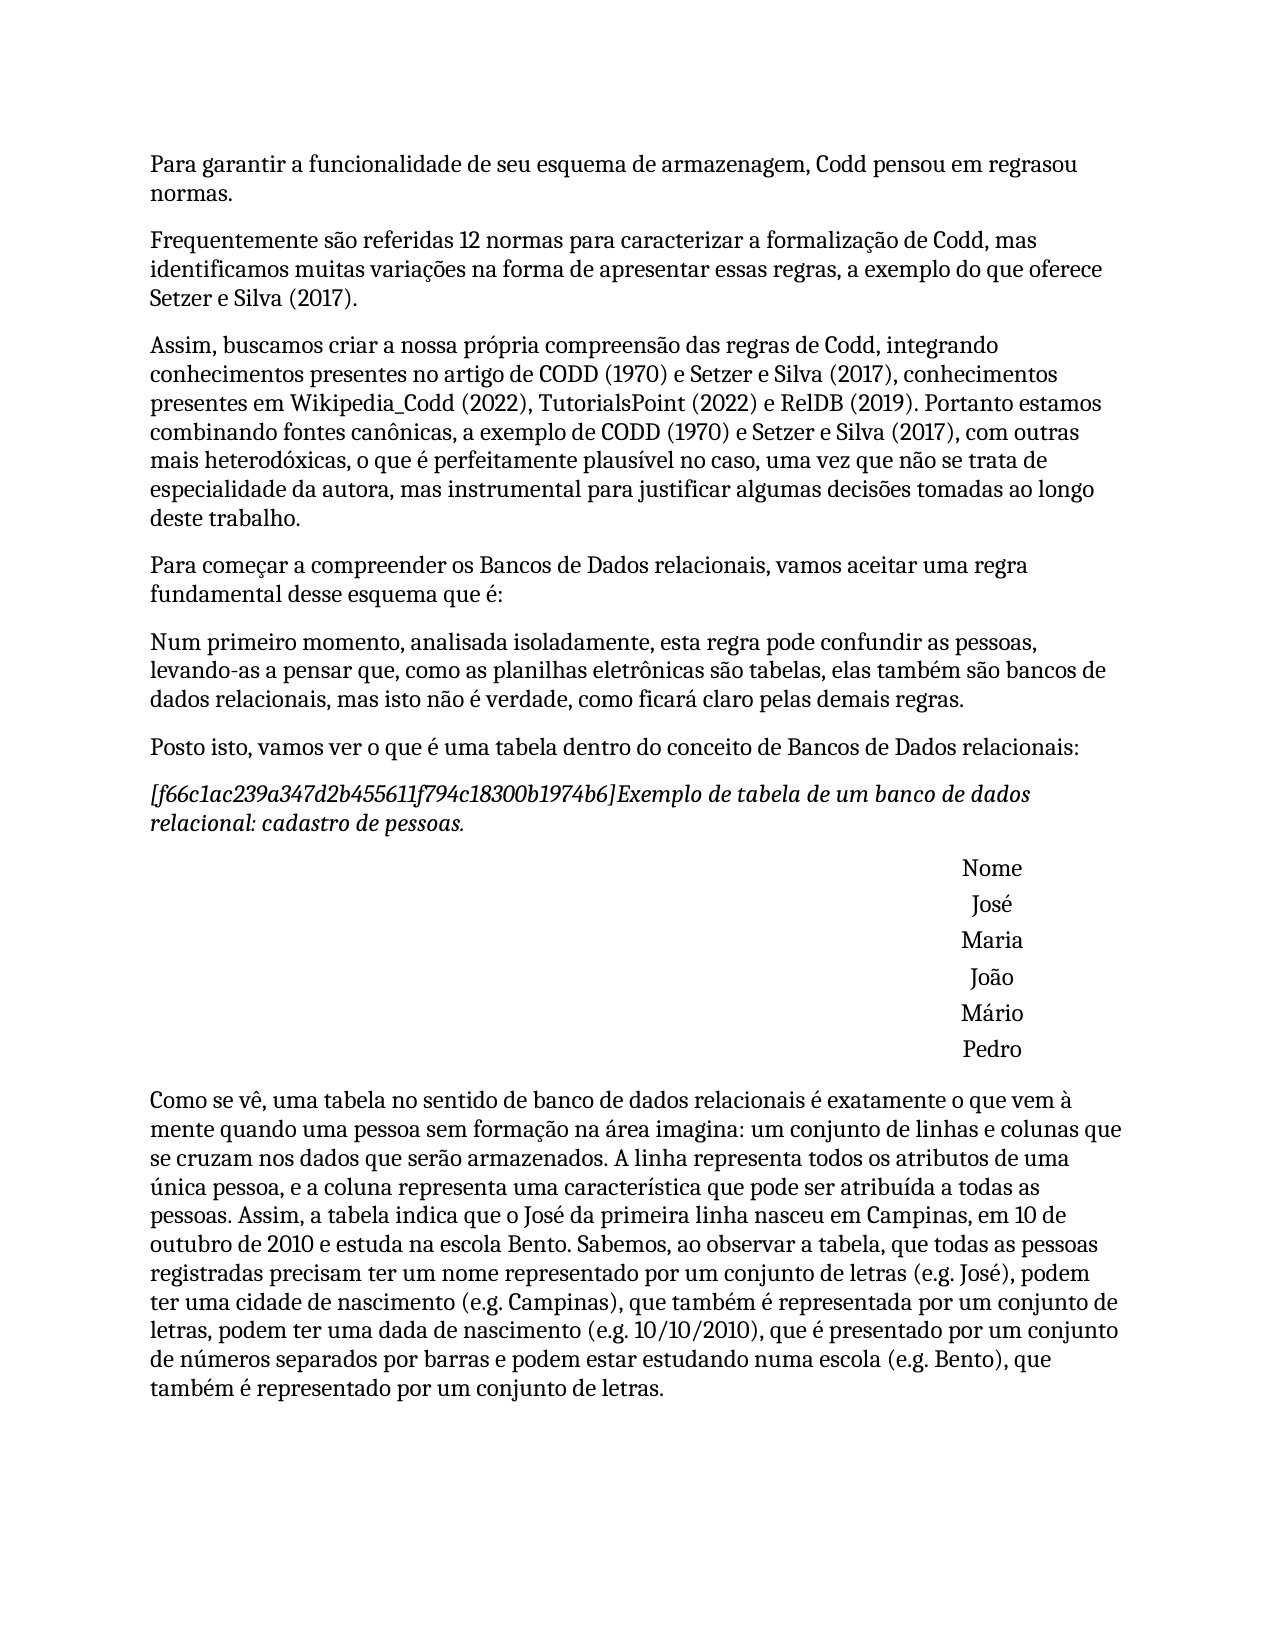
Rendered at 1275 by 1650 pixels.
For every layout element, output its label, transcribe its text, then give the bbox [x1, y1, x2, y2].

text Para garantir a funcionalidade de seu esquema de armazenagem, Codd pensou em regrasou normas. [150, 150, 1125, 207]
table_cell Pedro [139, 1031, 1275, 1067]
text Frequentemente são referidas 12 normas para caracterizar a formalização de Codd, mas identificamos muitas variações na forma de apresentar essas regras, a exemplo do que oferece Setzer e Silva (2017). [150, 226, 1125, 312]
text [f66c1ac239a347d2b455611f794c18300b1974b6]Exemplo de tabela de um banco de dados relacional: cadastro de pessoas. [150, 780, 1125, 837]
table_header Nome [139, 850, 1275, 886]
text Posto isto, vamos ver o que é uma tabela dentro do conceito de Bancos de Dados relacionais: [150, 732, 1125, 761]
text Assim, buscamos criar a nossa própria compreensão das regras de Codd, integrando conhecimentos presentes no artigo de CODD (1970) e Setzer e Silva (2017), conhecimentos presentes em Wikipedia_Codd (2022), TutorialsPoint (2022) e RelDB (2019). Portanto estamos combinando fontes canônicas, a exemplo de CODD (1970) e Setzer e Silva (2017), com outras mais heterodóxicas, o que é perfeitamente plausível no caso, uma vez que não se trata de especialidade da autora, mas instrumental para justificar algumas decisões tomadas ao longo deste trabalho. [150, 331, 1125, 532]
table_cell João [139, 959, 1275, 995]
text Como se vê, uma tabela no sentido de banco de dados relacionais é exatamente o que vem à mente quando uma pessoa sem formação na área imagina: um conjunto de linhas e colunas que se cruzam nos dados que serão armazenados. A linha representa todos os atributos de uma única pessoa, e a coluna representa uma característica que pode ser atribuída a todas as pessoas. Assim, a tabela indica que o José da primeira linha nasceu em Campinas, em 10 de outubro de 2010 e estuda na escola Bento. Sabemos, ao observar a tabela, que todas as pessoas registradas precisam ter um nome representado por um conjunto de letras (e.g. José), podem ter uma cidade de nascimento (e.g. Campinas), que também é representada por um conjunto de letras, podem ter uma dada de nascimento (e.g. 10/10/2010), que é presentado por um conjunto de números separados por barras e podem estar estudando numa escola (e.g. Bento), que também é representado por um conjunto de letras. [150, 1086, 1125, 1402]
text Para começar a compreender os Bancos de Dados relacionais, vamos aceitar uma regra fundamental desse esquema que é: [150, 551, 1125, 609]
table_cell Maria [139, 923, 1275, 959]
table_cell Mário [139, 995, 1275, 1031]
text Num primeiro momento, analisada isoladamente, esta regra pode confundir as pessoas, levando-as a pensar que, como as planilhas eletrônicas são tabelas, elas também são bancos de dados relacionais, mas isto não é verdade, como ficará claro pelas demais regras. [150, 627, 1125, 714]
table_cell José [139, 886, 1275, 922]
